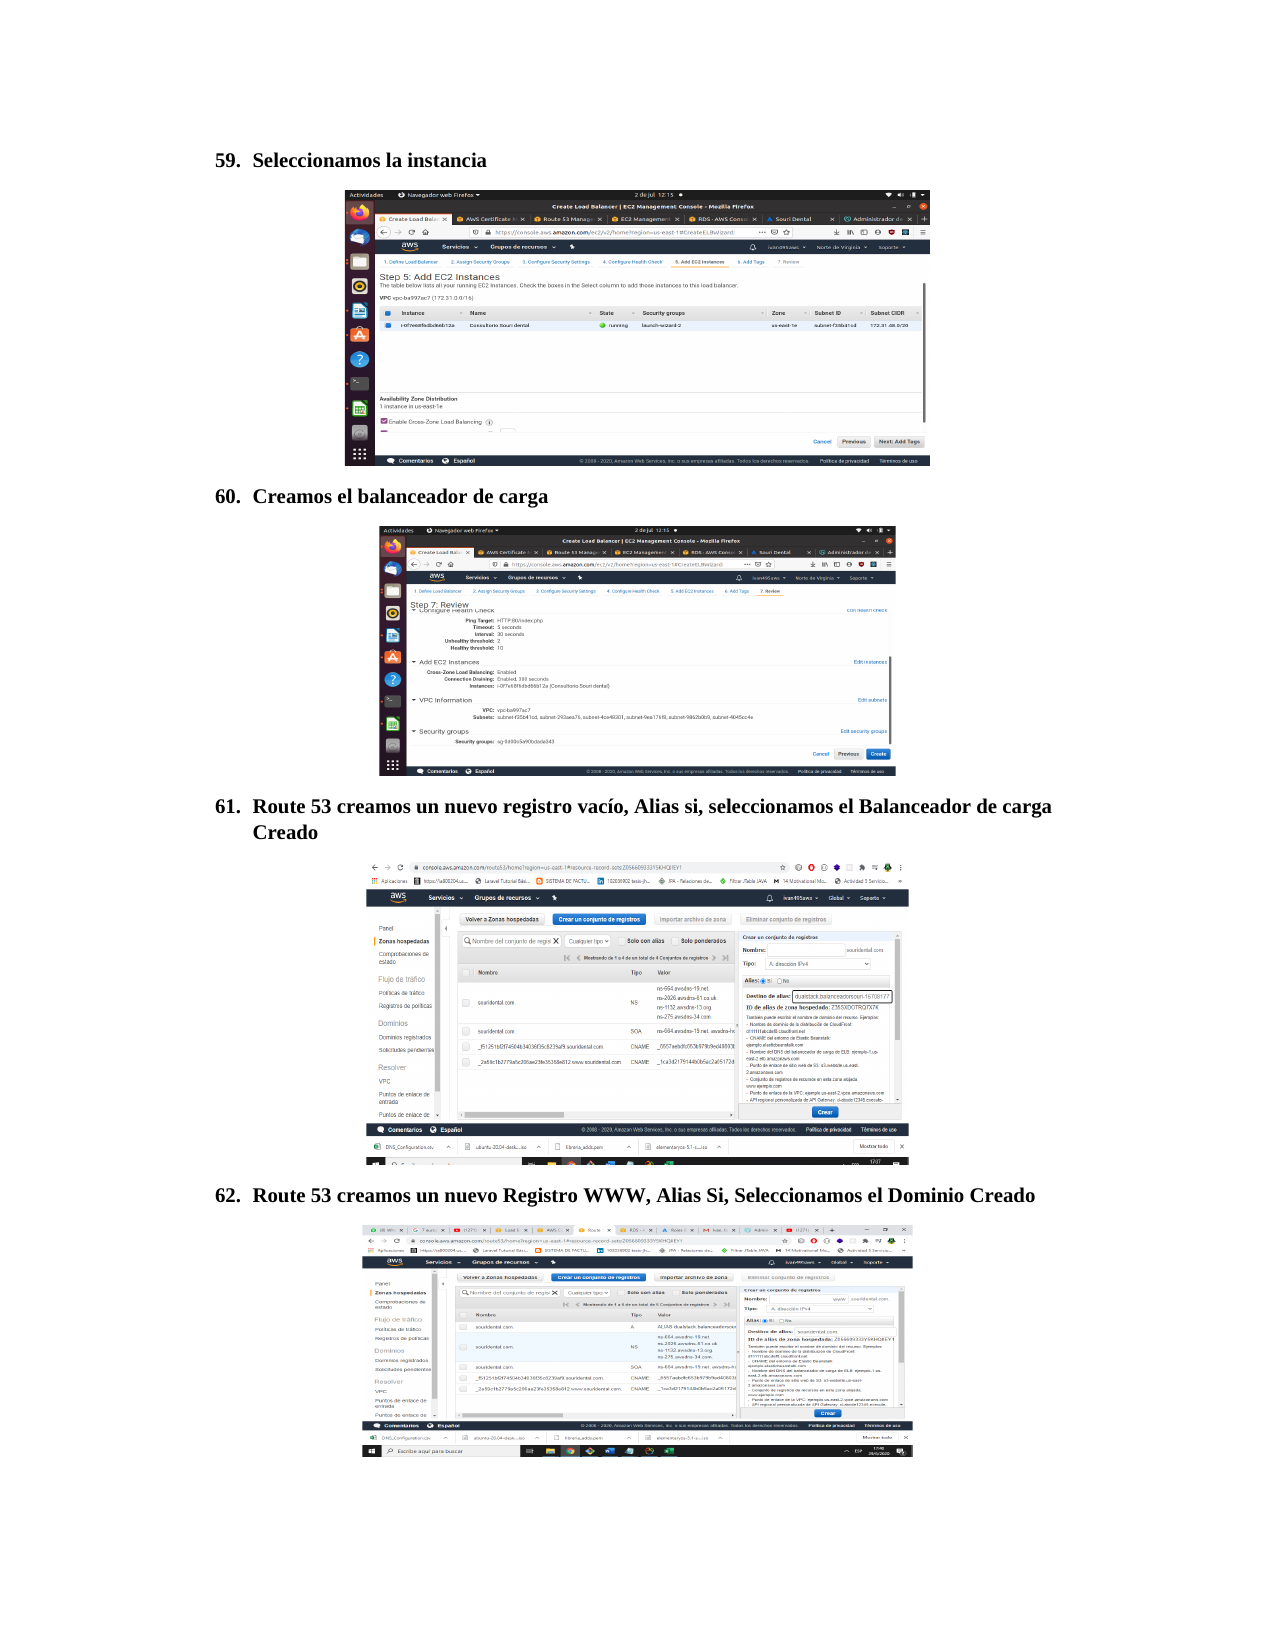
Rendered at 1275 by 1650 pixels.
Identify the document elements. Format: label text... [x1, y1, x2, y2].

list Seleccionamos la instancia [215, 148, 1098, 172]
list Route 53 creamos un nuevo Registro WWW, Alias Si, Seleccionamos el Dominio Creado [215, 1183, 1098, 1207]
picture [366, 862, 909, 1165]
picture [344, 190, 930, 466]
list Route 53 creamos un nuevo registro vacío, Alias si, seleccionamos el Balanceador de carga Creado [215, 794, 1098, 844]
picture [379, 526, 896, 776]
picture [362, 1225, 913, 1457]
list Creamos el balanceador de carga [215, 484, 1098, 508]
